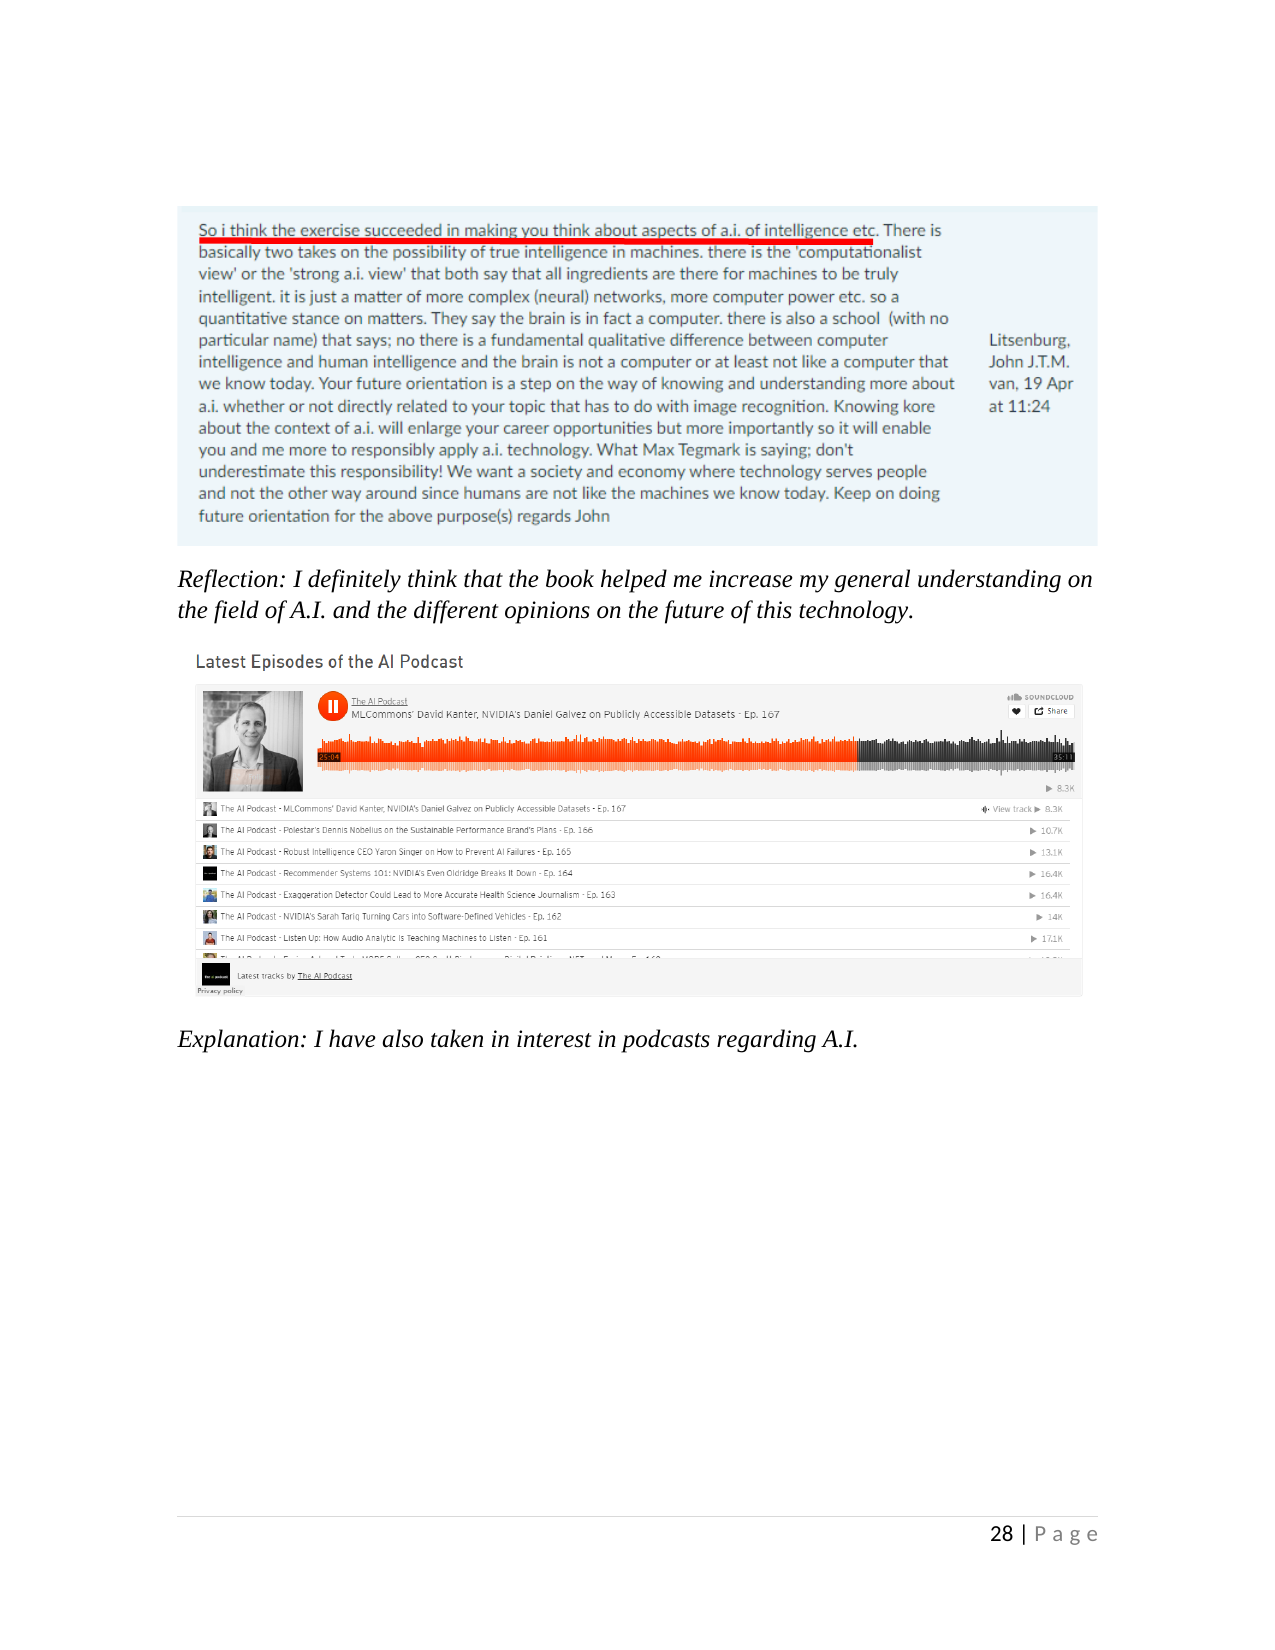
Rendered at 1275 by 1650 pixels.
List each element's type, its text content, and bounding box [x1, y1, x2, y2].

picture [177, 206, 1098, 546]
text Explanation: I have also taken in interest in podcasts regarding A.I. [177, 1024, 1098, 1053]
picture [177, 643, 1098, 1006]
text Reflection: I definitely think that the book helped me increase my general understanding on the field of A.I. and the different opinions on the future of this technology. [177, 564, 1098, 624]
